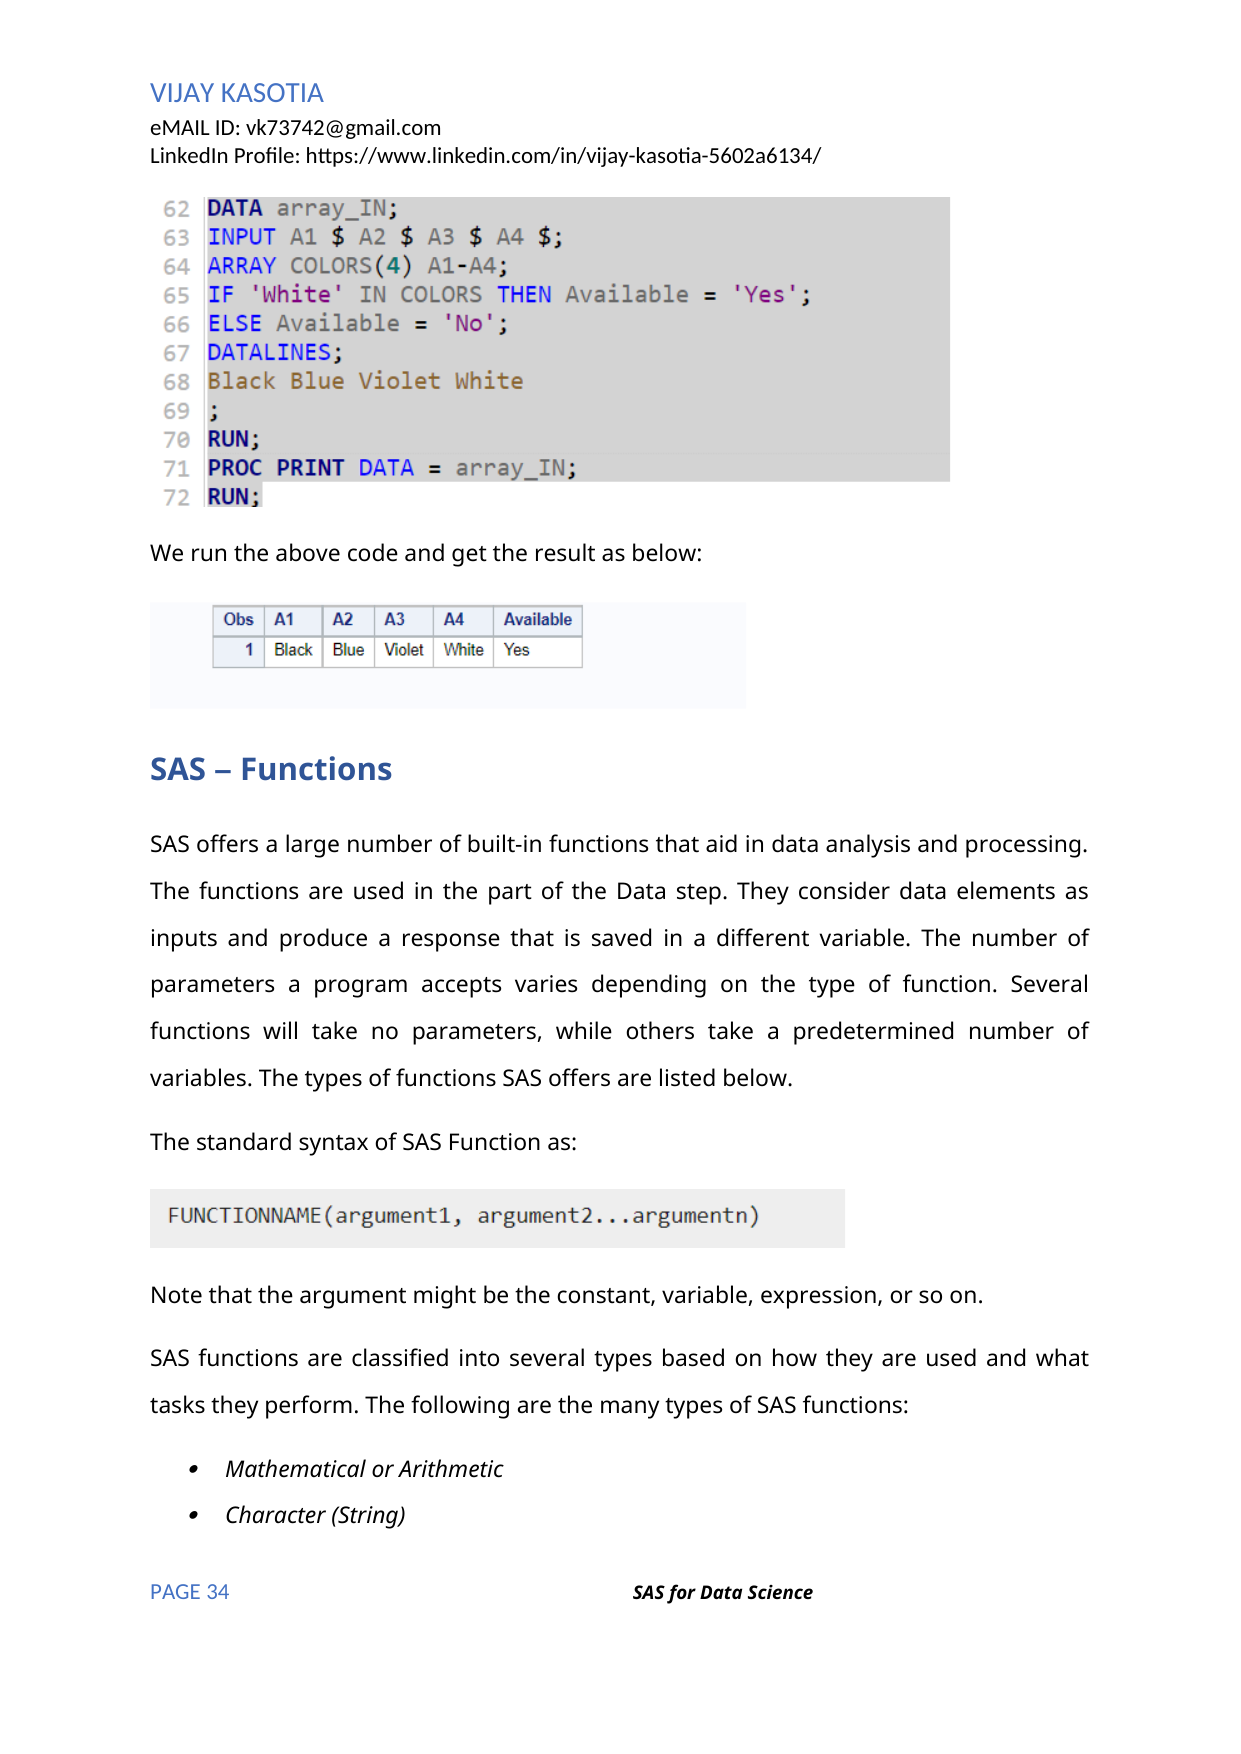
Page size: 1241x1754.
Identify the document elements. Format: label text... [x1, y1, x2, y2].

text SAS offers a large number of built-in functions that aid in data analysis and processing. The functions are used in the part of the Data step. They consider data elements as inputs and produce a response that is saved in a different variable. The number of parameters a program accepts varies depending on the type of function. Several functions will take no parameters, while others take a predetermined number of variables. The types of functions SAS offers are listed below. [150, 828, 1090, 1093]
list Character (String) [187, 1499, 1090, 1531]
text SAS – Functions [150, 747, 1090, 790]
text SAS functions are classified into several types based on how they are used and what tasks they perform. The following are the many types of SAS functions: [150, 1342, 1090, 1420]
text We run the above code and get the result as below: [150, 537, 1090, 568]
text The standard syntax of SAS Function as: [150, 1126, 1090, 1157]
picture [150, 600, 747, 710]
picture [150, 1189, 846, 1248]
list Mathematical or Arithmetic [187, 1452, 1090, 1484]
text Note that the argument might be the constant, variable, expression, or so on. [150, 1278, 1090, 1310]
picture [150, 197, 951, 507]
